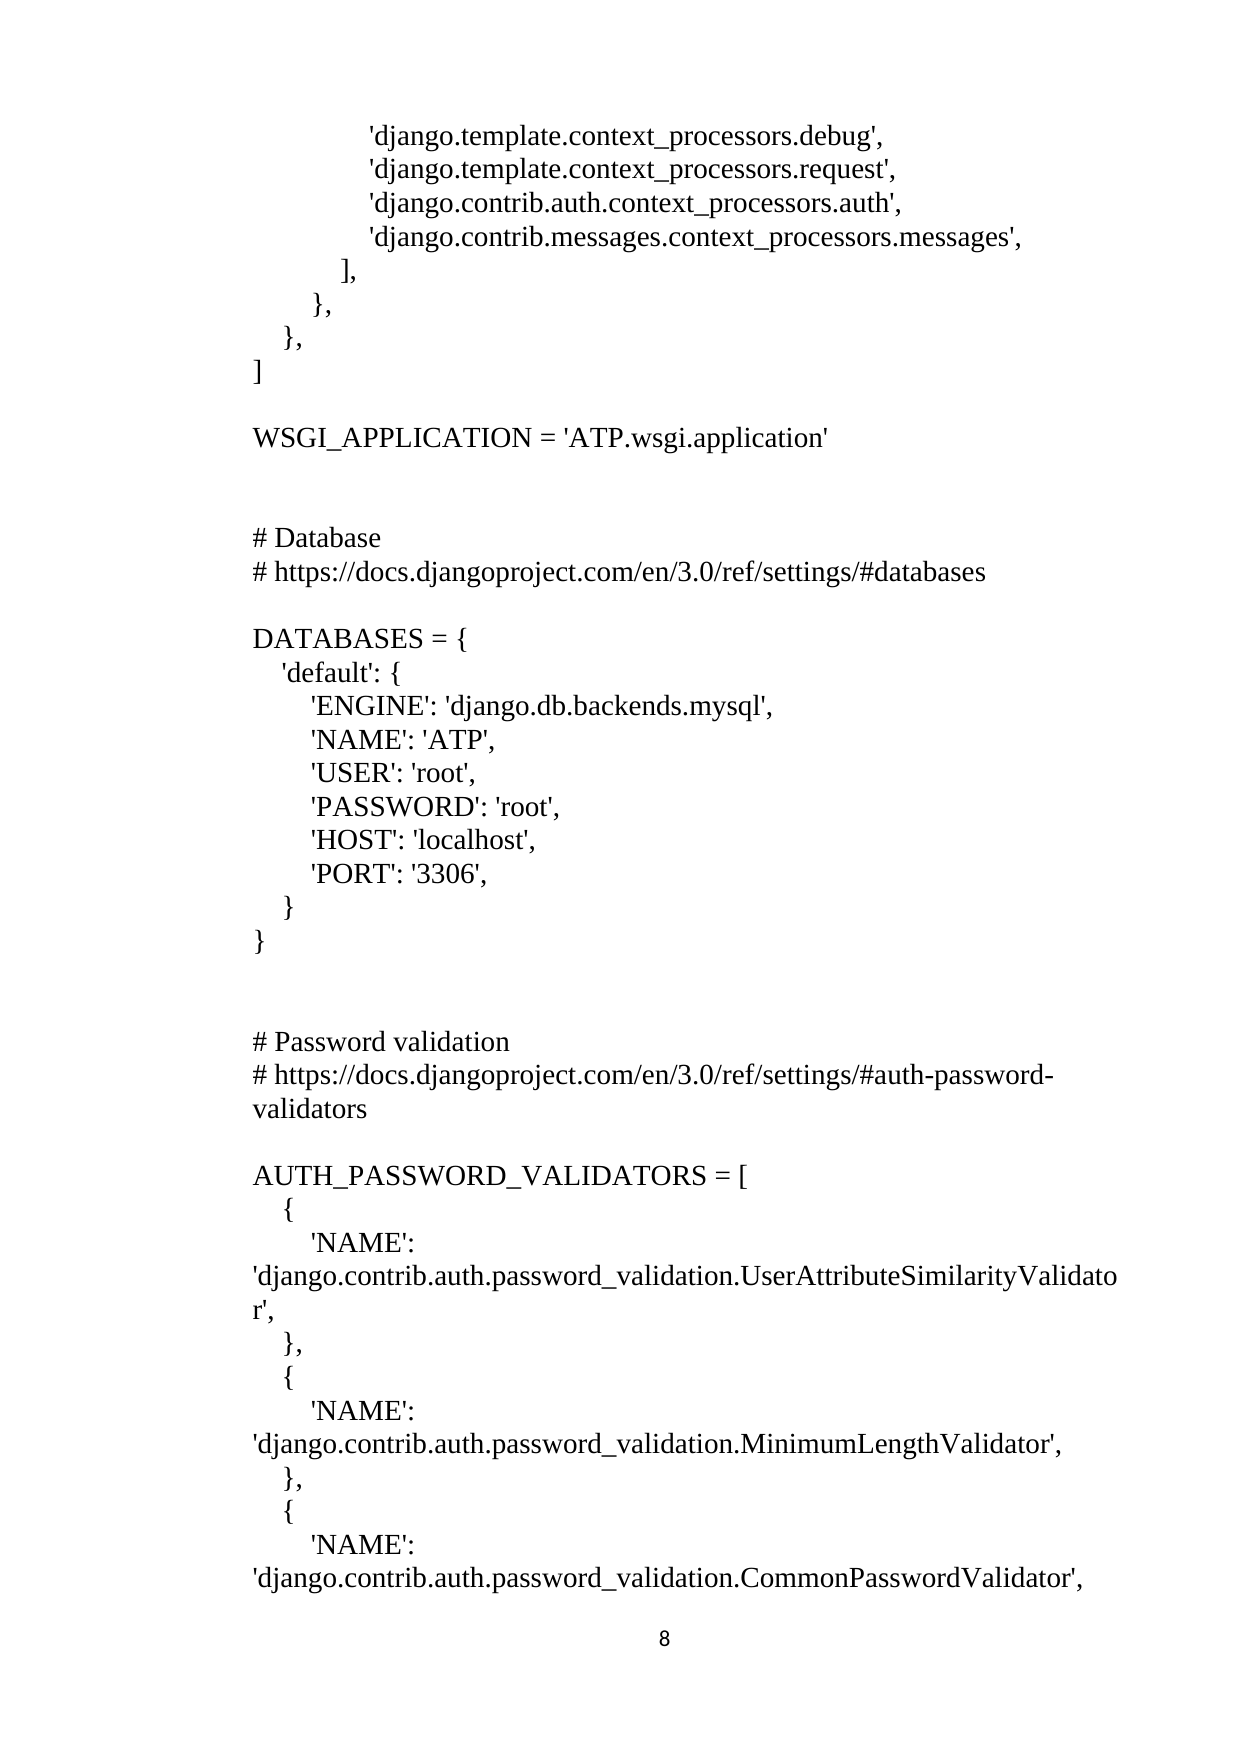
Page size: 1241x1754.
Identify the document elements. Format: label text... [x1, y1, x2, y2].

text WSGI_APPLICATION = 'ATP.wsgi.application' [252, 420, 1122, 453]
text { [252, 1493, 1122, 1527]
text { [252, 1191, 1122, 1225]
text }, [252, 1326, 1122, 1359]
text } [252, 923, 1122, 957]
text 'default': { [252, 655, 1122, 688]
text 'django.contrib.auth.context_processors.auth', [252, 185, 1122, 219]
text 'NAME': 'django.contrib.auth.password_validation.CommonPasswordValidator', [252, 1527, 1122, 1594]
text 'USER': 'root', [252, 755, 1122, 789]
text ], [252, 252, 1122, 286]
text }, [252, 1460, 1122, 1493]
text 'ENGINE': 'django.db.backends.mysql', [252, 688, 1122, 722]
text } [252, 889, 1122, 923]
text DATABASES = { [252, 621, 1122, 655]
text AUTH_PASSWORD_VALIDATORS = [ [252, 1158, 1122, 1191]
text 'PASSWORD': 'root', [252, 789, 1122, 822]
text 'NAME': 'django.contrib.auth.password_validation.MinimumLengthValidator', [252, 1393, 1122, 1460]
text }, [252, 319, 1122, 353]
text 'HOST': 'localhost', [252, 822, 1122, 856]
text 'PORT': '3306', [252, 856, 1122, 889]
text 'django.template.context_processors.debug', [252, 118, 1122, 152]
text # https://docs.djangoproject.com/en/3.0/ref/settings/#databases [252, 554, 1122, 588]
text 'django.template.context_processors.request', [252, 152, 1122, 185]
text 'NAME': 'django.contrib.auth.password_validation.UserAttributeSimilarityValidator', [252, 1225, 1122, 1326]
text # Password validation [252, 1024, 1122, 1057]
text 'django.contrib.messages.context_processors.messages', [252, 219, 1122, 252]
text # Database [252, 521, 1122, 554]
text ] [252, 353, 1122, 386]
text # https://docs.djangoproject.com/en/3.0/ref/settings/#auth-password-validators [252, 1057, 1122, 1124]
text { [252, 1359, 1122, 1393]
text 'NAME': 'ATP', [252, 722, 1122, 755]
text }, [252, 286, 1122, 319]
